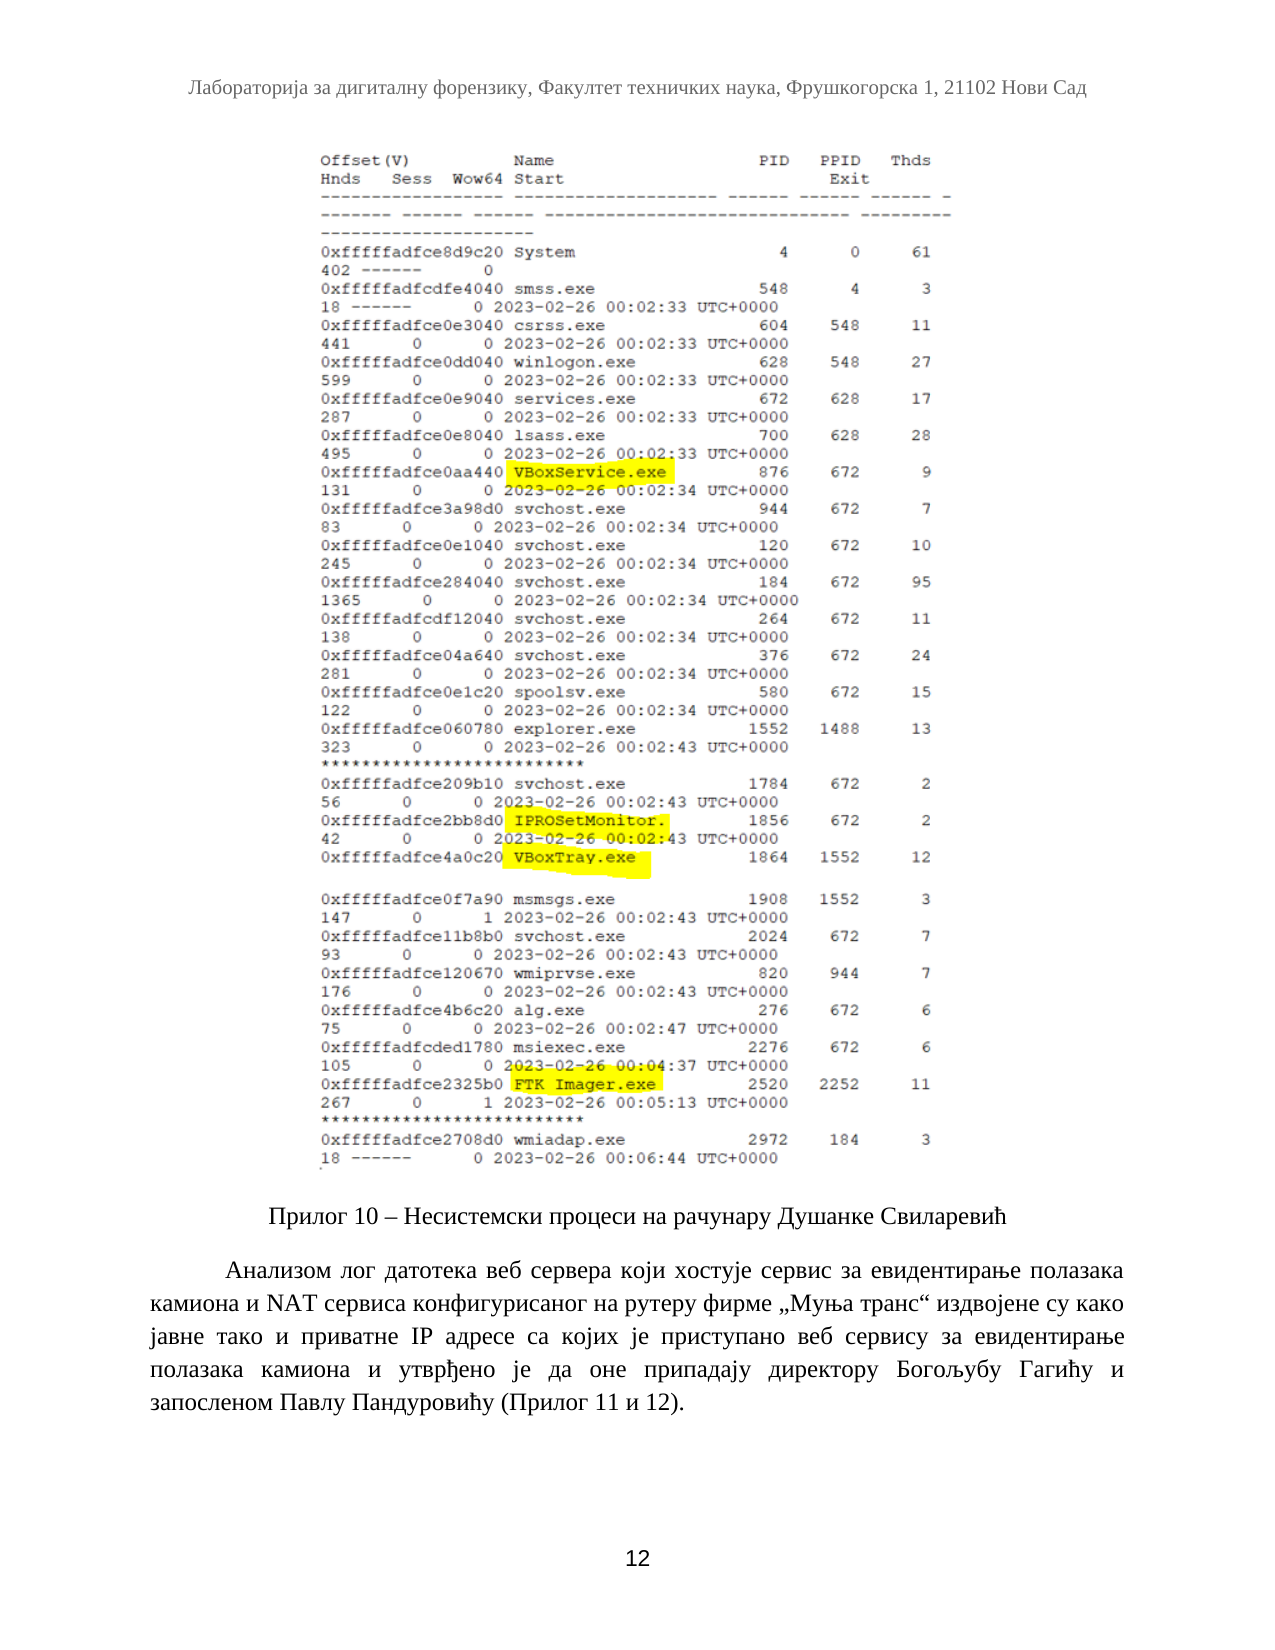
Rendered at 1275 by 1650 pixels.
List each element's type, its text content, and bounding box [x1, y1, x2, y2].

picture [310, 150, 965, 879]
text Анализом лог датотека веб сервера који хостује сервис за евидентирање полазака камиона и NAT сервиса конфигурисаног на рутеру фирме „Муња транс“ издвојене су како јавне тако и приватне IP адресе са којих је приступано веб сервису за евидентирање полазака камиона и утврђено је да оне припадају директору Богољубу Гагићу и запосленом Павлу Пандуровићу (Прилог 11 и 12). [150, 1255, 1125, 1416]
picture [310, 882, 965, 1177]
text Прилог 10 – Несистемски процеси на рачунару Душанке Свиларевић [150, 1201, 1125, 1229]
